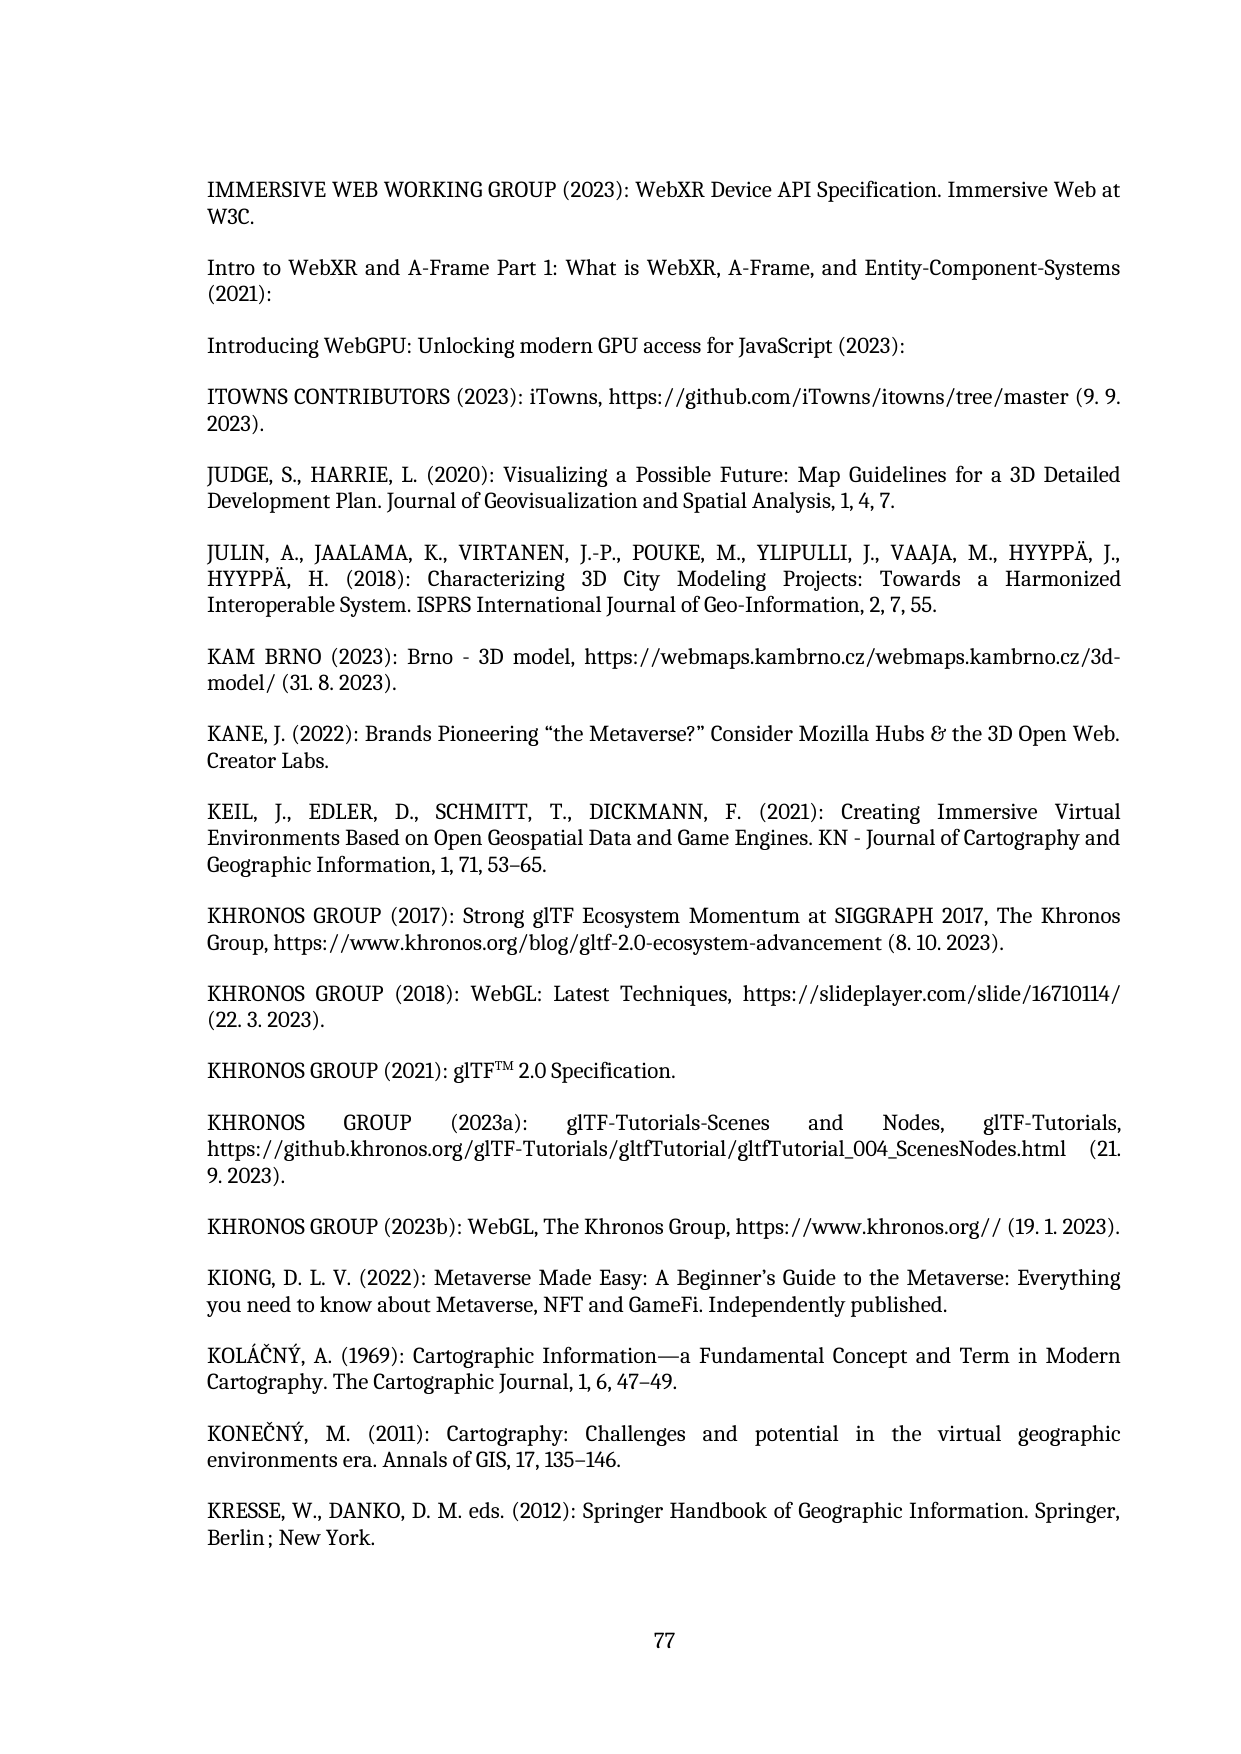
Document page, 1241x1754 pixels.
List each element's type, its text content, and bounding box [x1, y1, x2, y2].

text Intro to WebXR and A-Frame Part 1: What is WebXR, A-Frame, and Entity-Component-Systems (2021): [207, 255, 1122, 308]
text KANE, J. (2022): Brands Pioneering “the Metaverse?” Consider Mozilla Hubs & the 3D Open Web. Creator Labs. [207, 721, 1122, 774]
text KIONG, D. L. V. (2022): Metaverse Made Easy: A Beginner’s Guide to the Metaverse: Everything you need to know about Metaverse, NFT and GameFi. Independently published. [207, 1265, 1122, 1318]
text KHRONOS GROUP (2021): glTFTM 2.0 Specification. [207, 1058, 1122, 1085]
text KONEČNÝ, M. (2011): Cartography: Challenges and potential in the virtual geographic environments era. Annals of GIS, 17, 135–146. [207, 1421, 1122, 1473]
text KAM BRNO (2023): Brno - 3D model, https://webmaps.kambrno.cz/webmaps.kambrno.cz/3d-model/ (31. 8. 2023). [207, 643, 1122, 696]
text KHRONOS GROUP (2017): Strong glTF Ecosystem Momentum at SIGGRAPH 2017, The Khronos Group, https://www.khronos.org/blog/gltf-2.0-ecosystem-advancement (8. 10. 2023). [207, 903, 1122, 956]
text KEIL, J., EDLER, D., SCHMITT, T., DICKMANN, F. (2021): Creating Immersive Virtual Environments Based on Open Geospatial Data and Game Engines. KN - Journal of Cartography and Geographic Information, 1, 71, 53–65. [207, 799, 1122, 878]
text KRESSE, W., DANKO, D. M. eds. (2012): Springer Handbook of Geographic Information. Springer, Berlin ; New York. [207, 1498, 1122, 1551]
text KOLÁČNÝ, A. (1969): Cartographic Information—a Fundamental Concept and Term in Modern Cartography. The Cartographic Journal, 1, 6, 47–49. [207, 1343, 1122, 1396]
text KHRONOS GROUP (2023a): glTF-Tutorials-Scenes and Nodes, glTF-Tutorials, https://github.khronos.org/glTF-Tutorials/gltfTutorial/gltfTutorial_004_ScenesNodes.html (21. 9. 2023). [207, 1110, 1122, 1189]
text KHRONOS GROUP (2018): WebGL: Latest Techniques, https://slideplayer.com/slide/16710114/ (22. 3. 2023). [207, 981, 1122, 1033]
text JULIN, A., JAALAMA, K., VIRTANEN, J.-P., POUKE, M., YLIPULLI, J., VAAJA, M., HYYPPÄ, J., HYYPPÄ, H. (2018): Characterizing 3D City Modeling Projects: Towards a Harmonized Interoperable System. ISPRS International Journal of Geo-Information, 2, 7, 55. [207, 539, 1122, 618]
text JUDGE, S., HARRIE, L. (2020): Visualizing a Possible Future: Map Guidelines for a 3D Detailed Development Plan. Journal of Geovisualization and Spatial Analysis, 1, 4, 7. [207, 462, 1122, 514]
text Introducing WebGPU: Unlocking modern GPU access for JavaScript (2023): [207, 333, 1122, 359]
text ITOWNS CONTRIBUTORS (2023): iTowns, https://github.com/iTowns/itowns/tree/master (9. 9. 2023). [207, 384, 1122, 437]
text KHRONOS GROUP (2023b): WebGL, The Khronos Group, https://www.khronos.org// (19. 1. 2023). [207, 1214, 1122, 1240]
text IMMERSIVE WEB WORKING GROUP (2023): WebXR Device API Specification. Immersive Web at W3C. [207, 177, 1122, 230]
